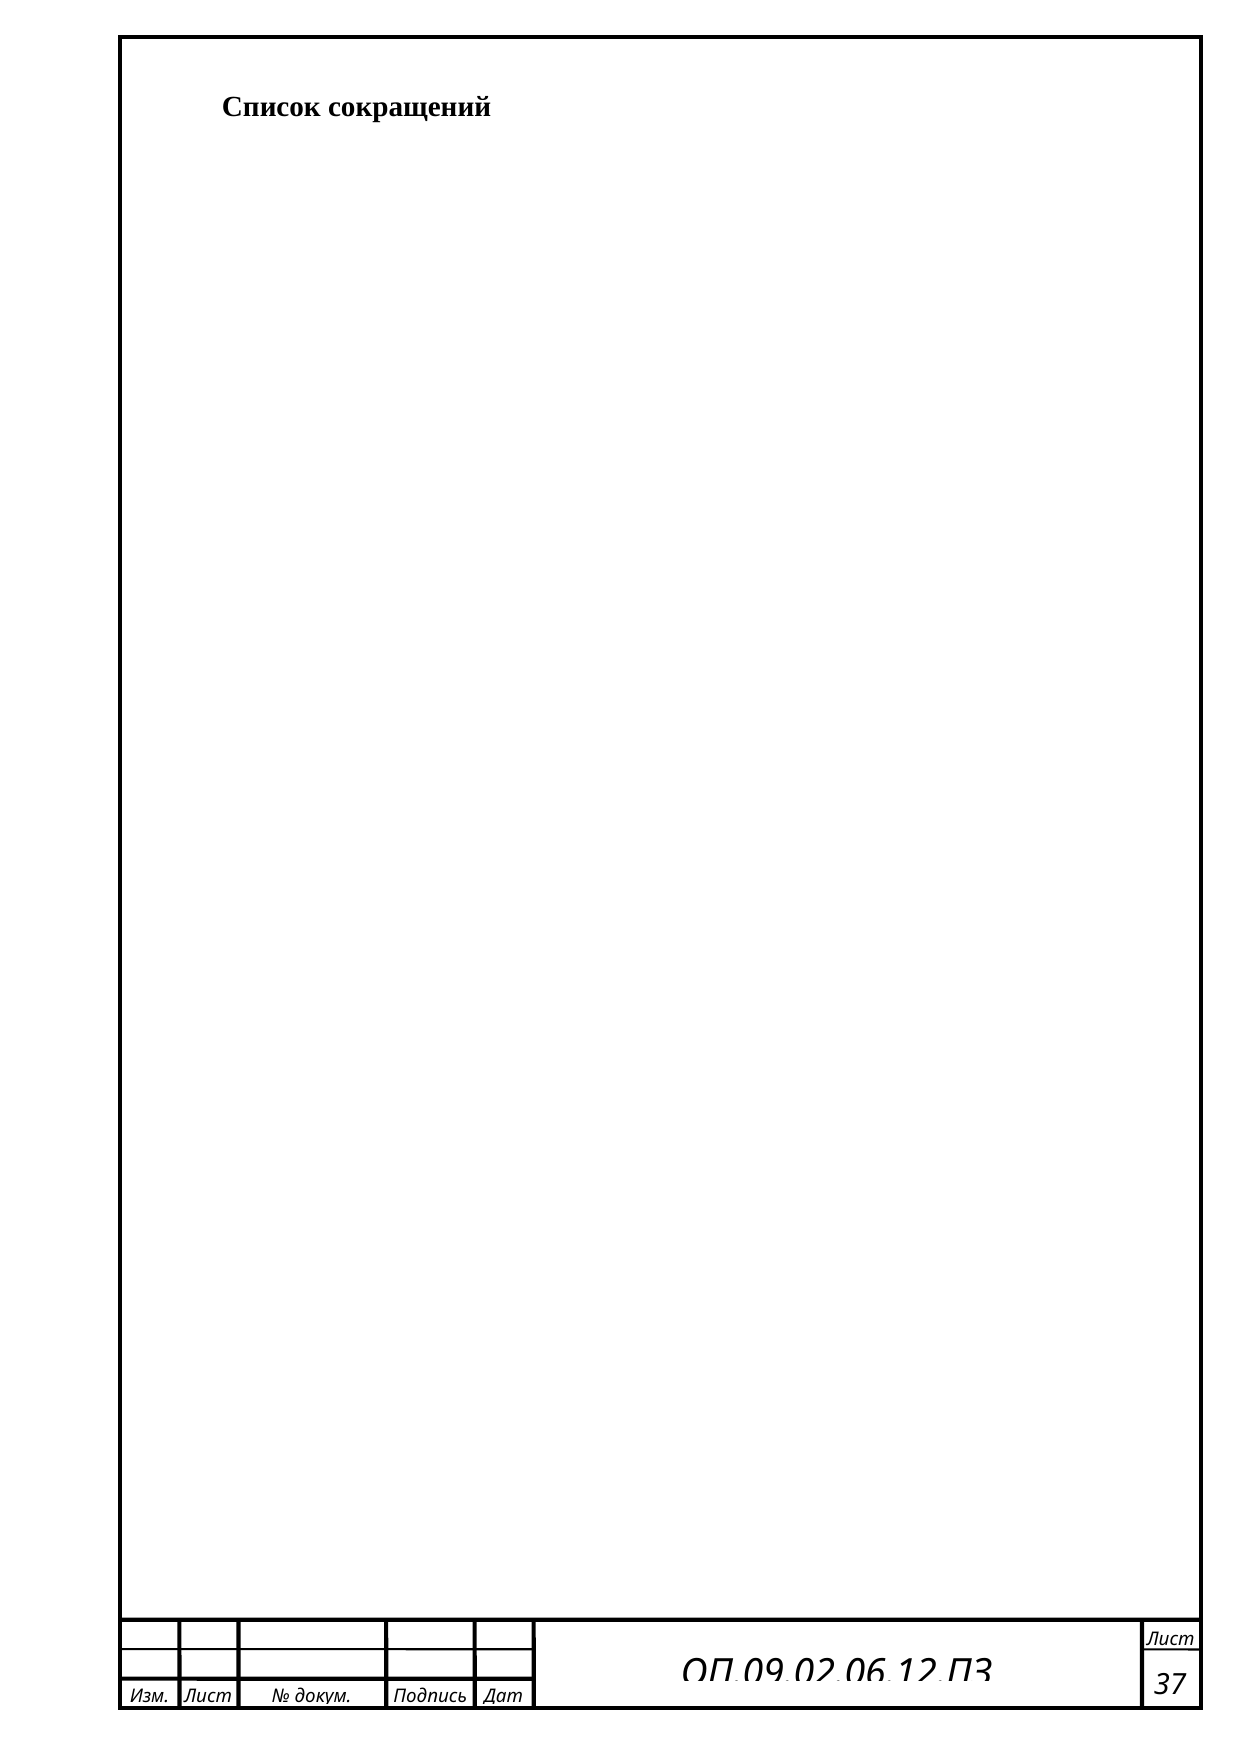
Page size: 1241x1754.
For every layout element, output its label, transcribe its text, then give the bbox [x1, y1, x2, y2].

text Список сокращений [148, 89, 1181, 122]
